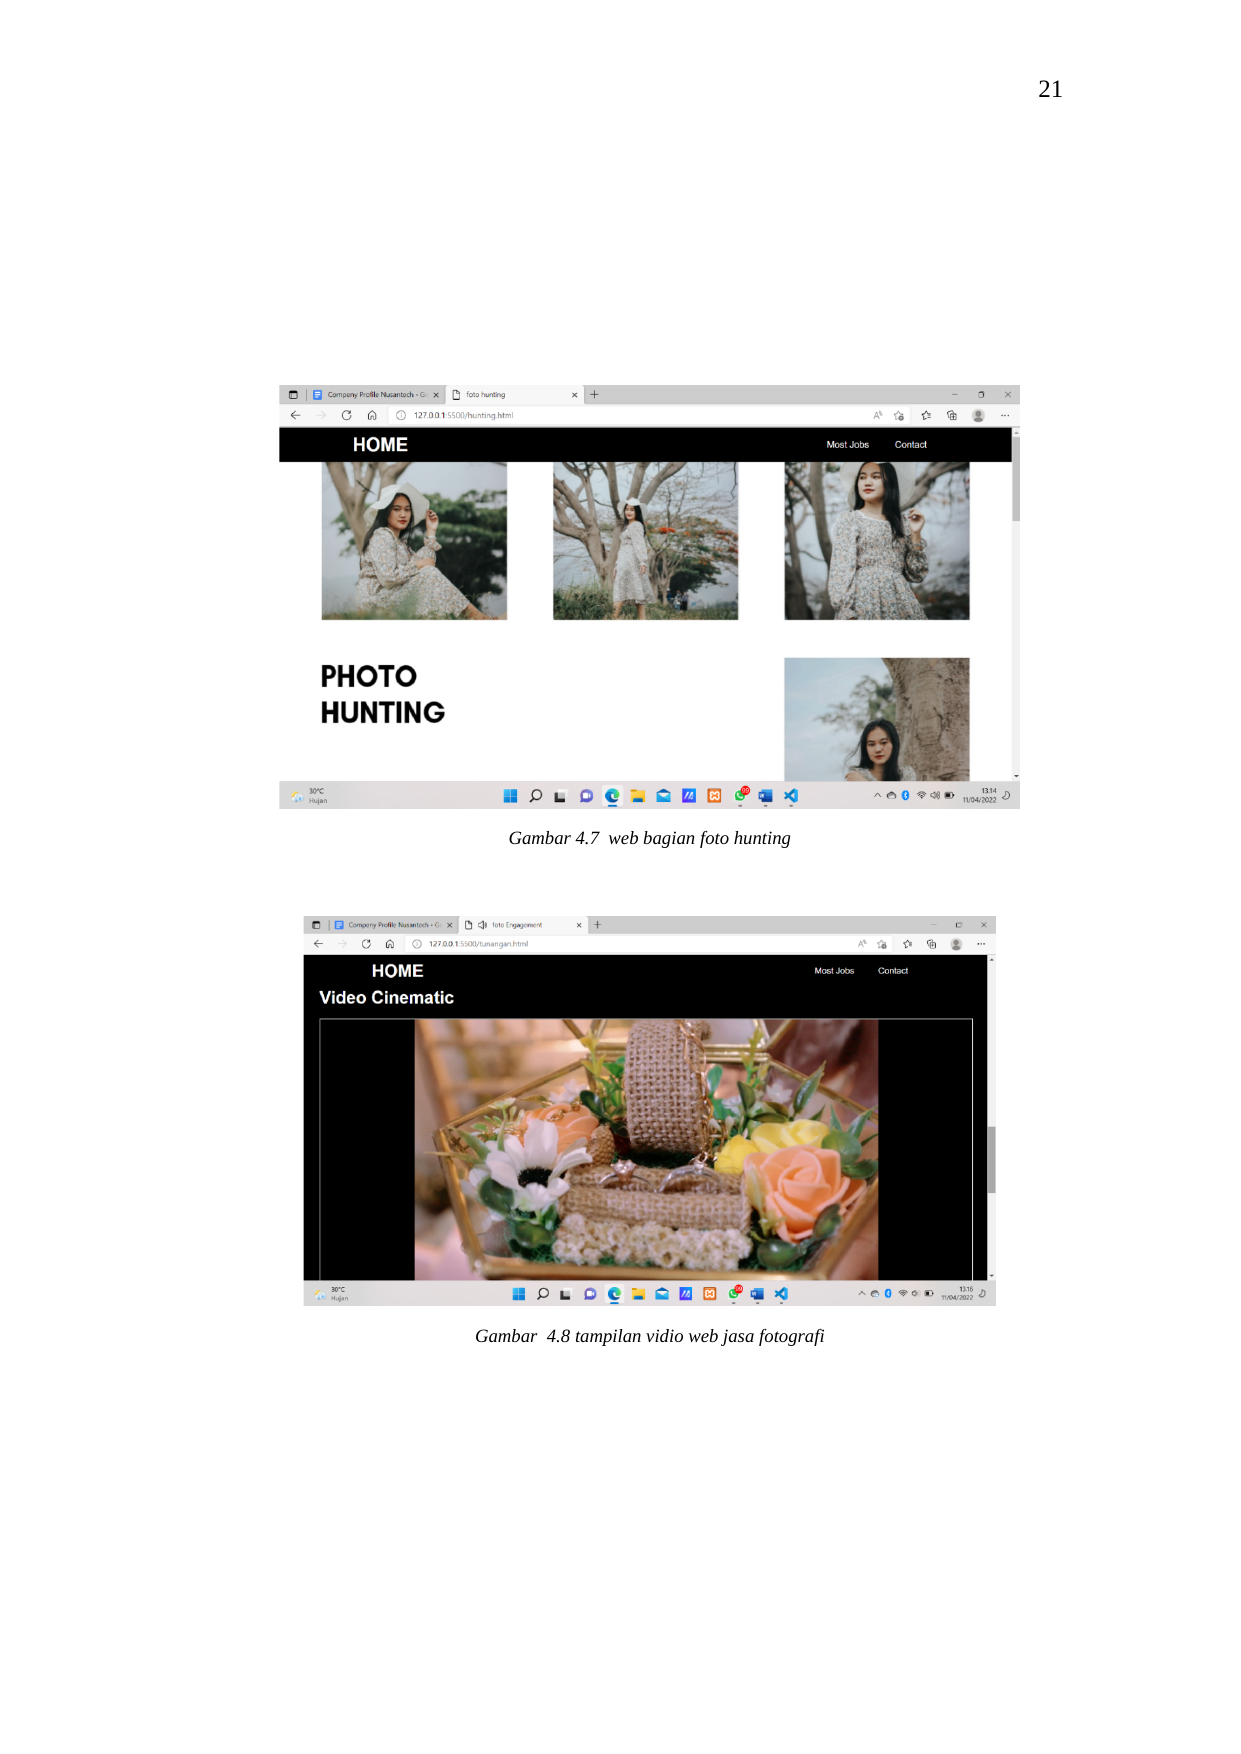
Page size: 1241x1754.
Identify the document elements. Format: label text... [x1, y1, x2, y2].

picture [279, 385, 1020, 809]
text Gambar 4.7 web bagian foto hunting [236, 827, 1063, 848]
picture [303, 916, 996, 1306]
text Gambar 4.8 tampilan vidio web jasa fotografi [236, 1325, 1063, 1346]
